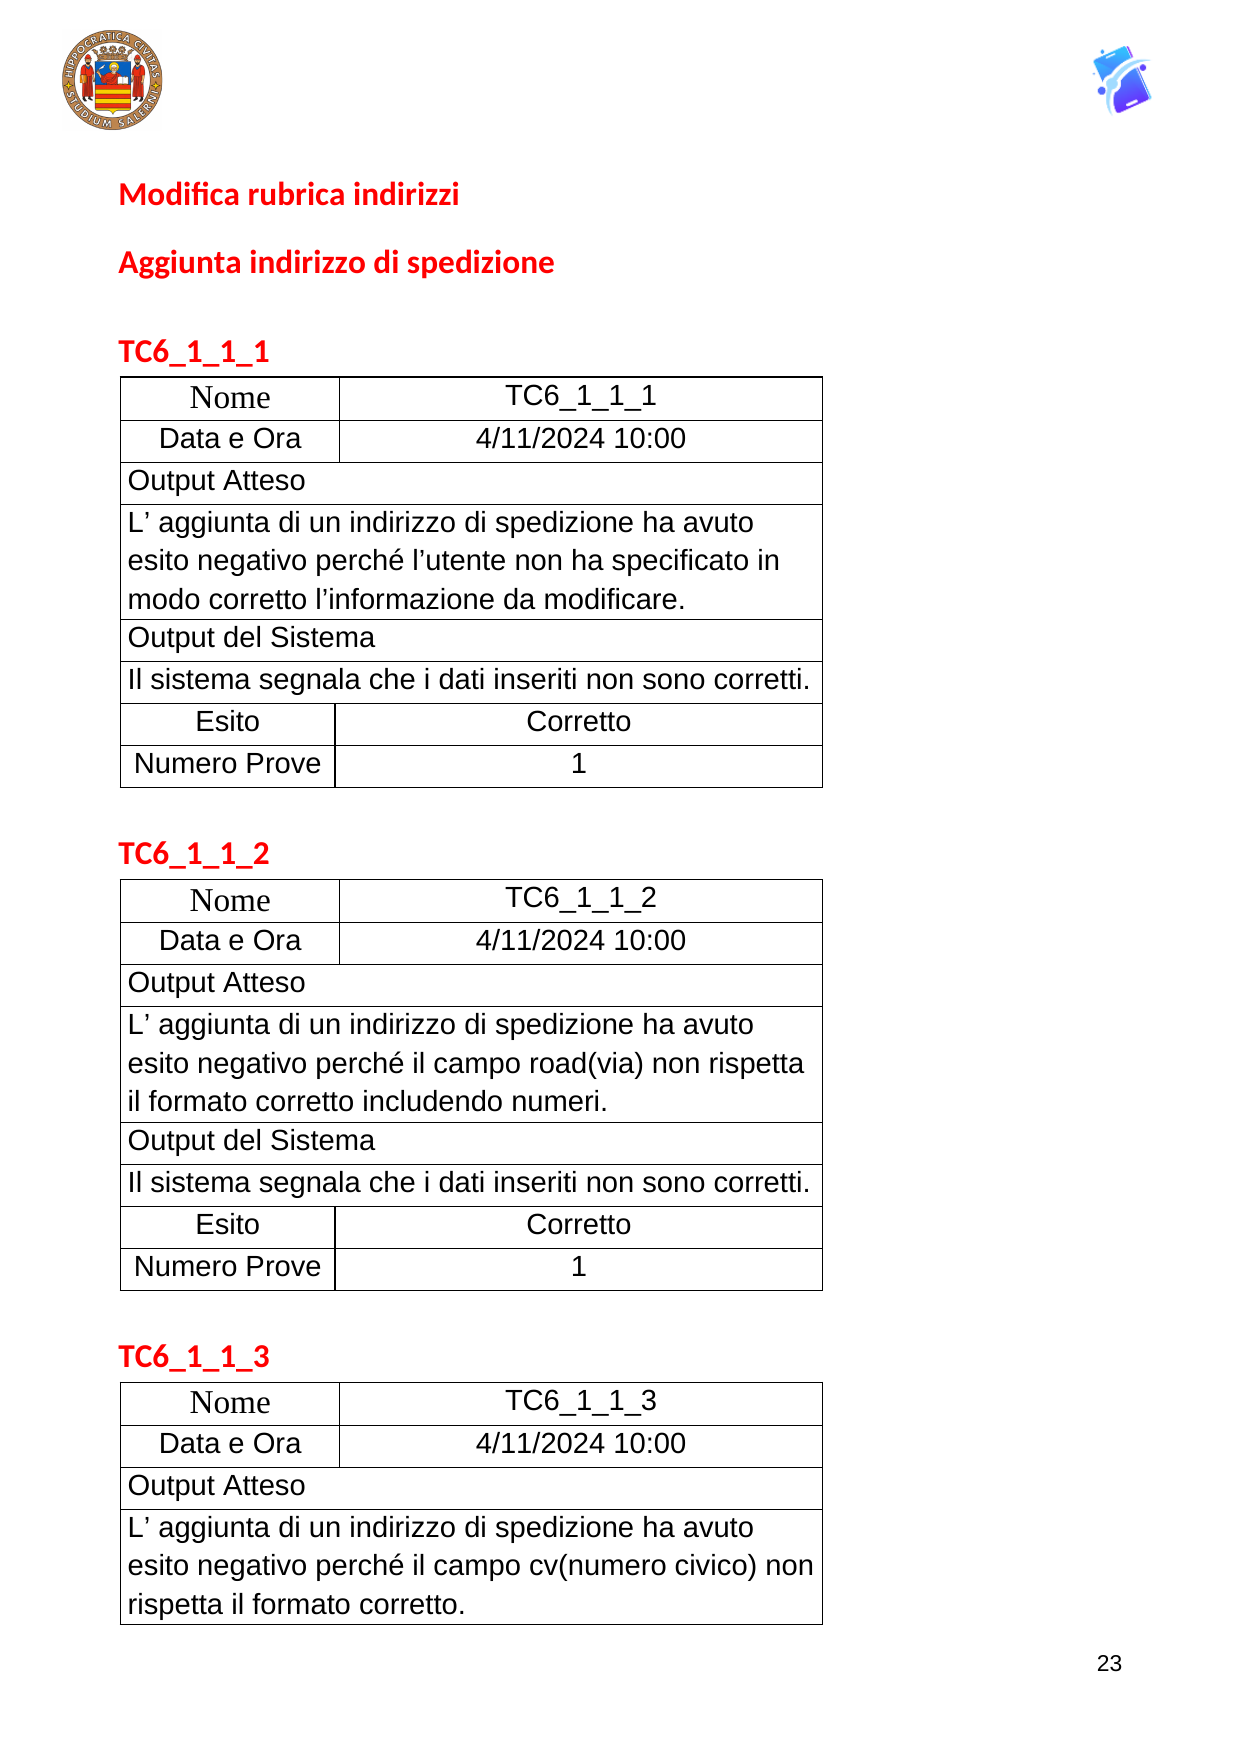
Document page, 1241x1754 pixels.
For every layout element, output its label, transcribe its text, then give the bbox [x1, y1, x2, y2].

table_header Nome [121, 880, 339, 922]
subtitle Aggiunta indirizzo di spedizione [118, 242, 1122, 282]
subtitle Modifica rubrica indirizzi [118, 173, 1122, 213]
table_cell 1 [336, 1249, 822, 1290]
table_cell Data e Ora [121, 1426, 339, 1467]
table_cell Esito [121, 704, 334, 745]
text TC6_1_1_1 [118, 330, 1122, 370]
table_cell Output del Sistema [121, 620, 822, 661]
table_cell Output del Sistema [121, 1123, 822, 1164]
table_header Nome [121, 1383, 339, 1425]
table_cell 1 [336, 746, 822, 787]
table_cell 4/11/2024 10:00 [340, 1426, 822, 1467]
table_cell Esito [121, 1207, 334, 1248]
table_cell Corretto [336, 1207, 822, 1248]
table_cell Output Atteso [121, 965, 822, 1006]
text TC6_1_1_3 [118, 1335, 1122, 1376]
table_cell Numero Prove [121, 1249, 334, 1290]
table_cell Output Atteso [121, 1468, 822, 1509]
table_cell Corretto [336, 704, 822, 745]
table_header TC6_1_1_2 [340, 880, 822, 922]
table_header Nome [121, 378, 339, 420]
picture [1066, 25, 1178, 147]
table_cell Il sistema segnala che i dati inseriti non sono corretti. [121, 1165, 822, 1206]
table_cell L’ aggiunta di un indirizzo di spedizione ha avuto esito negativo perché l’utente non ha specificato in modo corretto l’informazione da modificare. [121, 505, 822, 619]
table_cell Data e Ora [121, 421, 339, 462]
table_cell Numero Prove [121, 746, 334, 787]
table_cell Il sistema segnala che i dati inseriti non sono corretti. [121, 662, 822, 703]
text TC6_1_1_2 [118, 832, 1122, 873]
picture [61, 29, 163, 131]
table_cell L’ aggiunta di un indirizzo di spedizione ha avuto esito negativo perché il campo road(via) non rispetta il formato corretto includendo numeri. [121, 1007, 822, 1122]
table_cell 4/11/2024 10:00 [340, 923, 822, 964]
table_cell 4/11/2024 10:00 [340, 421, 822, 462]
table_header TC6_1_1_3 [340, 1383, 822, 1425]
table_cell Output Atteso [121, 463, 822, 504]
table_cell Data e Ora [121, 923, 339, 964]
table_header TC6_1_1_1 [340, 378, 822, 420]
table_cell L’ aggiunta di un indirizzo di spedizione ha avuto esito negativo perché il campo cv(numero civico) non rispetta il formato corretto. [121, 1510, 822, 1624]
